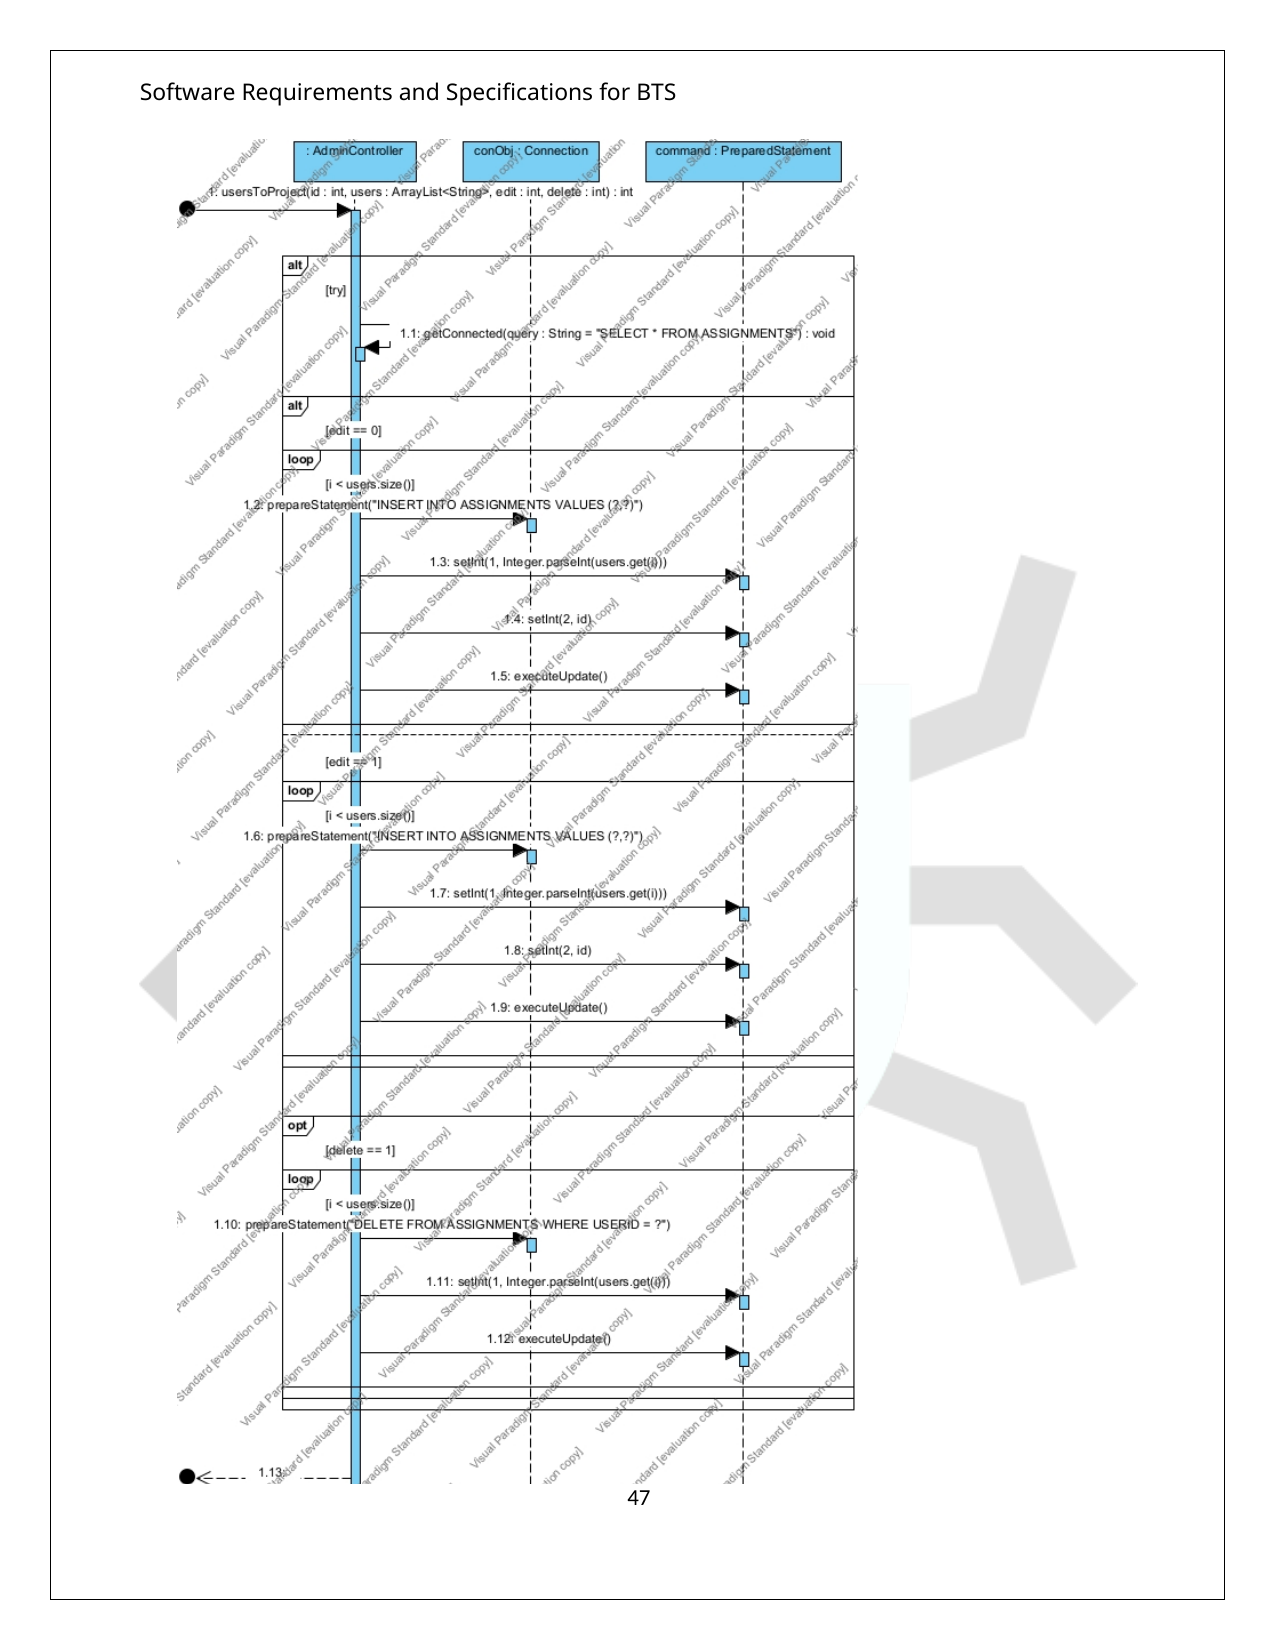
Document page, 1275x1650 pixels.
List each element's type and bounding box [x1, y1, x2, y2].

picture [177, 139, 858, 1484]
